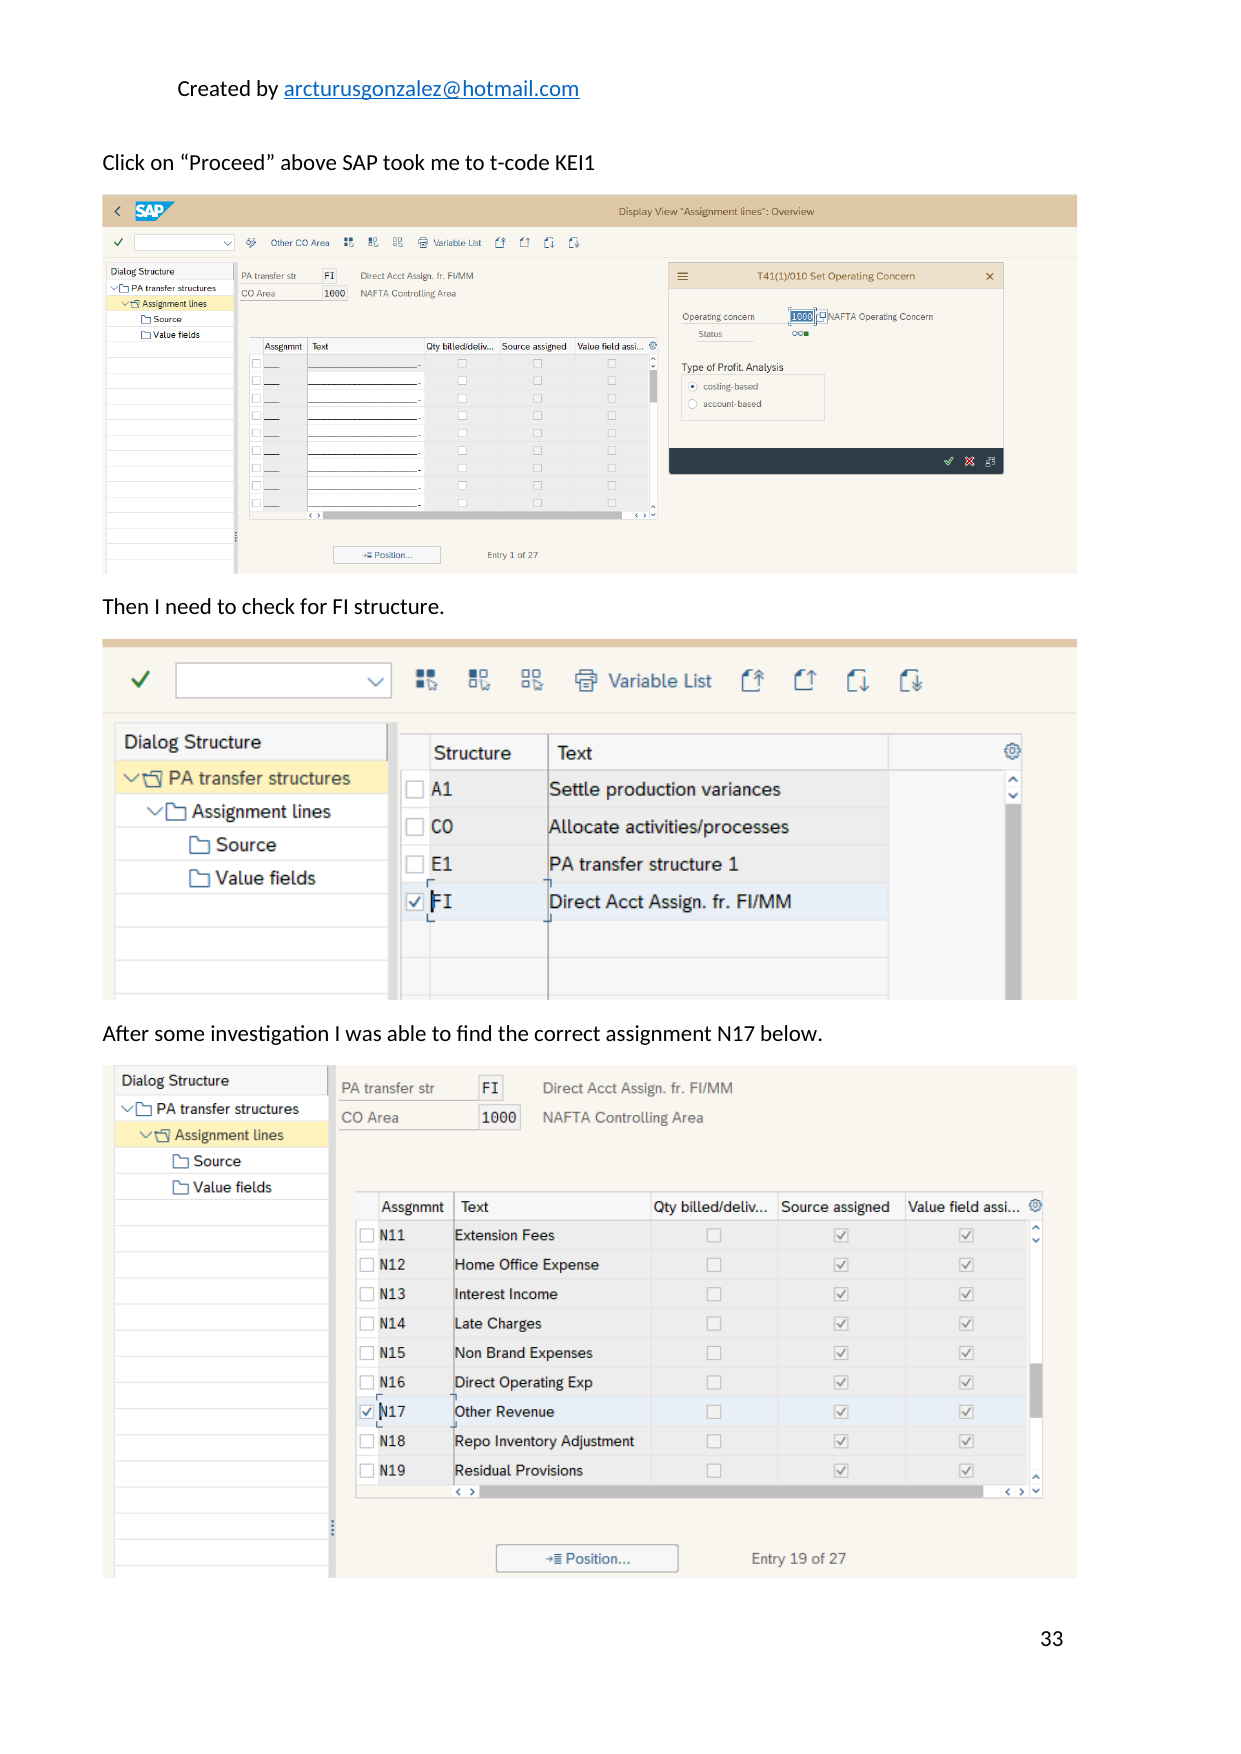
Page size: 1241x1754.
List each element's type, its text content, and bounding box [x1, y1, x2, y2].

text After some investigation I was able to find the correct assignment N17 below. [102, 1019, 1063, 1047]
picture [102, 194, 1078, 574]
text Then I need to check for FI structure. [102, 592, 1063, 621]
picture [102, 1065, 1078, 1578]
text Click on “Proceed” above SAP took me to t-code KEI1 [102, 148, 1063, 176]
picture [102, 639, 1078, 1000]
